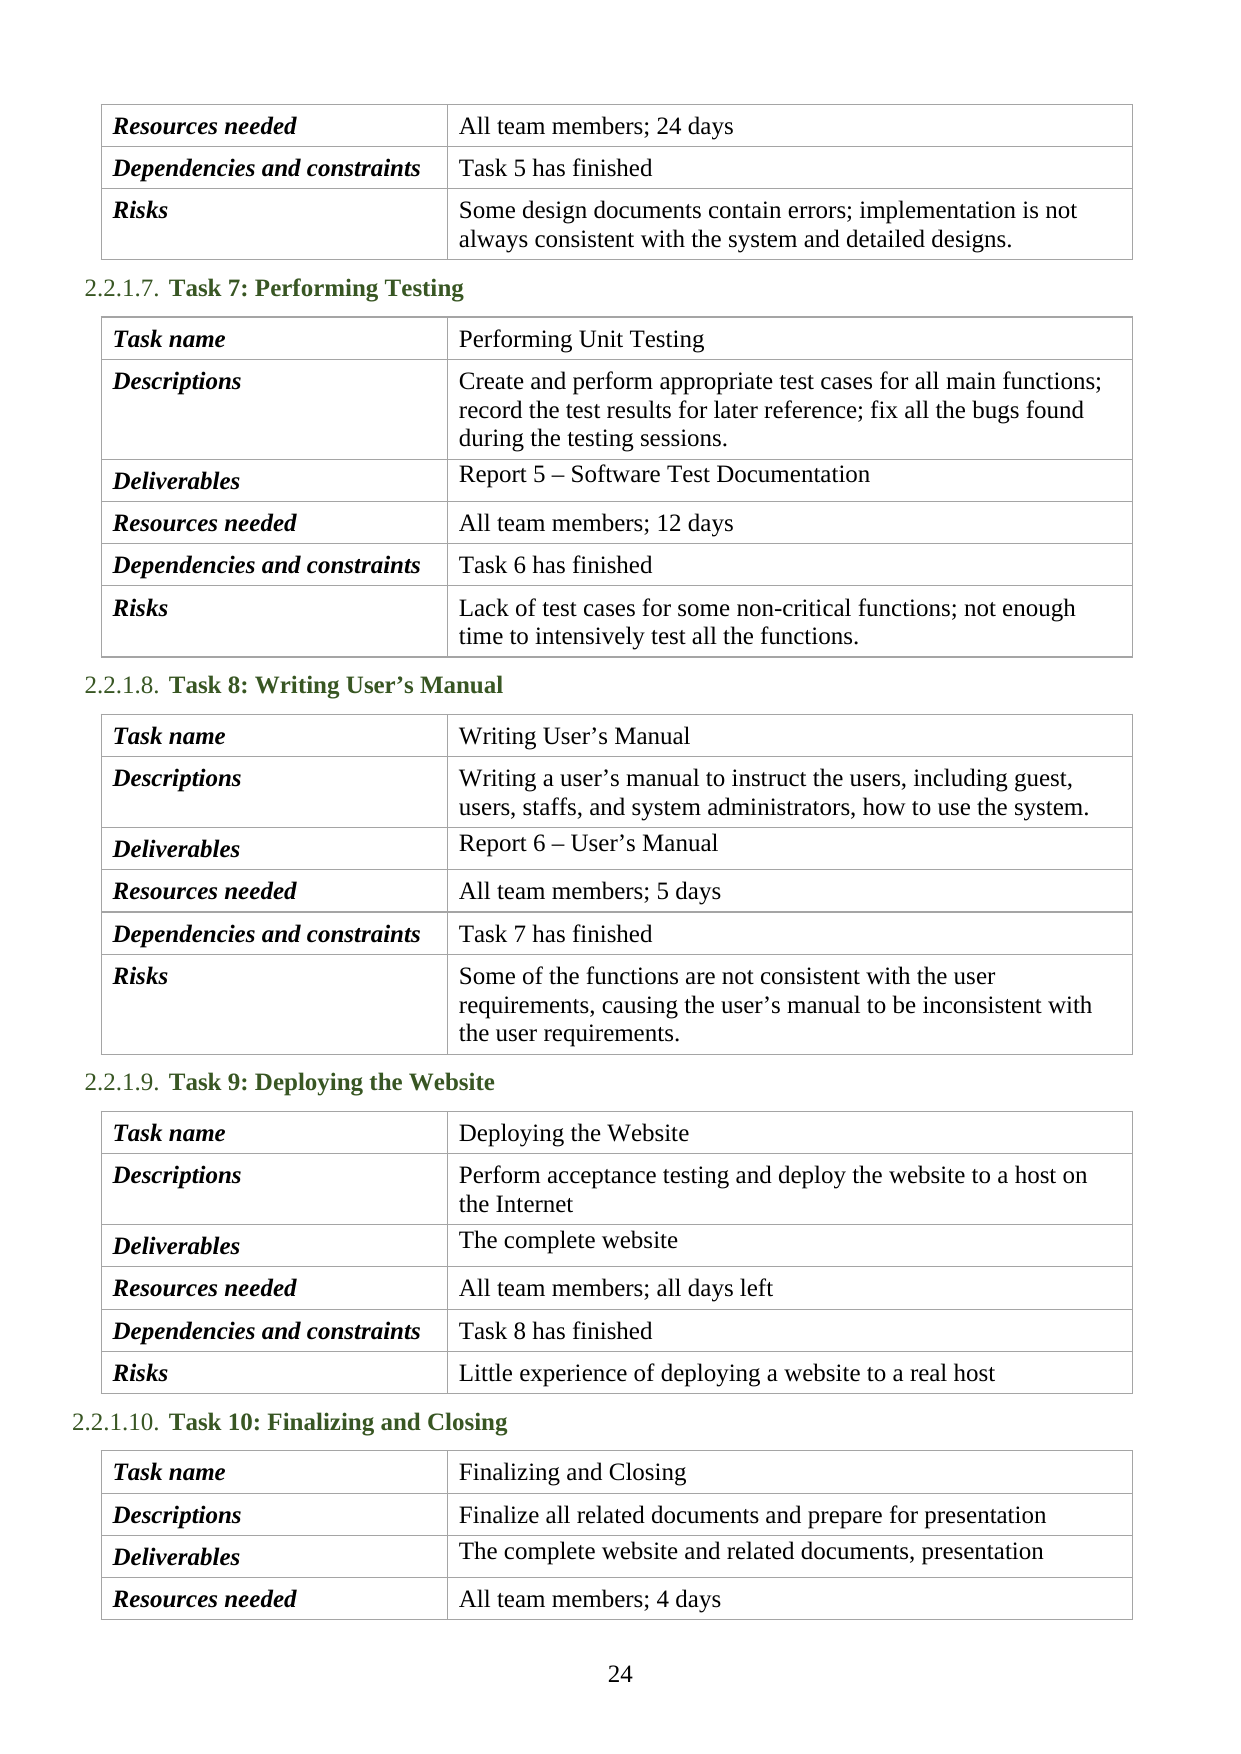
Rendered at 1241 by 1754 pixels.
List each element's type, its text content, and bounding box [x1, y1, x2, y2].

table_cell Report 6 – User’s Manual [448, 828, 1132, 869]
table_cell Resources needed [102, 870, 447, 911]
subtitle Task 7: Performing Testing [159, 273, 1128, 302]
table_header Task name [102, 318, 447, 359]
table_cell Writing a user’s manual to instruct the users, including guest, users, staffs, and system administrators, how to use the system. [448, 757, 1132, 827]
table_cell Task 8 has finished [448, 1310, 1132, 1351]
table_cell Perform acceptance testing and deploy the website to a host on the Internet [448, 1154, 1132, 1224]
table_cell All team members; 24 days [448, 105, 1132, 146]
table_cell Descriptions [102, 757, 447, 827]
table_cell Resources needed [102, 1267, 447, 1308]
table_cell Task 6 has finished [448, 544, 1132, 585]
table_header Task name [102, 1451, 447, 1492]
table_header Performing Unit Testing [448, 318, 1132, 359]
table_cell Descriptions [102, 1494, 447, 1535]
table_cell Deliverables [102, 828, 447, 869]
table_header Deploying the Website [448, 1112, 1132, 1153]
table_cell All team members; 12 days [448, 502, 1132, 543]
table_cell Dependencies and constraints [102, 544, 447, 585]
table_cell Resources needed [102, 502, 447, 543]
table_cell Resources needed [102, 1578, 447, 1619]
table_cell Deliverables [102, 1225, 447, 1266]
table_cell Finalize all related documents and prepare for presentation [448, 1494, 1132, 1535]
table_cell Risks [102, 586, 447, 656]
table_cell Dependencies and constraints [102, 913, 447, 954]
table_cell Report 5 – Software Test Documentation [448, 460, 1132, 501]
table_header Writing User’s Manual [448, 715, 1132, 756]
subtitle Task 9: Deploying the Website [159, 1067, 1128, 1096]
subtitle Task 10: Finalizing and Closing [159, 1407, 1128, 1435]
table_header Finalizing and Closing [448, 1451, 1132, 1492]
table_cell Lack of test cases for some non-critical functions; not enough time to intensively test all the functions. [448, 586, 1132, 656]
table_cell Dependencies and constraints [102, 1310, 447, 1351]
table_header Task name [102, 715, 447, 756]
table_cell Deliverables [102, 1536, 447, 1577]
table_cell Some of the functions are not consistent with the user requirements, causing the user’s manual to be inconsistent with the user requirements. [448, 955, 1132, 1053]
table_cell The complete website and related documents, presentation [448, 1536, 1132, 1577]
table_cell All team members; 5 days [448, 870, 1132, 911]
table_cell Deliverables [102, 460, 447, 501]
table_cell Risks [102, 1352, 447, 1393]
table_cell Dependencies and constraints [102, 147, 447, 188]
table_cell Descriptions [102, 1154, 447, 1224]
table_cell All team members; all days left [448, 1267, 1132, 1308]
table_cell Create and perform appropriate test cases for all main functions; record the test results for later reference; fix all the bugs found during the testing sessions. [448, 360, 1132, 458]
table_cell Task 5 has finished [448, 147, 1132, 188]
table_cell The complete website [448, 1225, 1132, 1266]
table_cell All team members; 4 days [448, 1578, 1132, 1619]
table_cell Descriptions [102, 360, 447, 458]
table_cell Resources needed [102, 105, 447, 146]
subtitle Task 8: Writing User’s Manual [159, 670, 1128, 699]
table_cell Little experience of deploying a website to a real host [448, 1352, 1132, 1393]
table_cell Risks [102, 189, 447, 259]
table_cell Risks [102, 955, 447, 1053]
table_cell Some design documents contain errors; implementation is not always consistent with the system and detailed designs. [448, 189, 1132, 259]
table_header Task name [102, 1112, 447, 1153]
table_cell Task 7 has finished [448, 913, 1132, 954]
